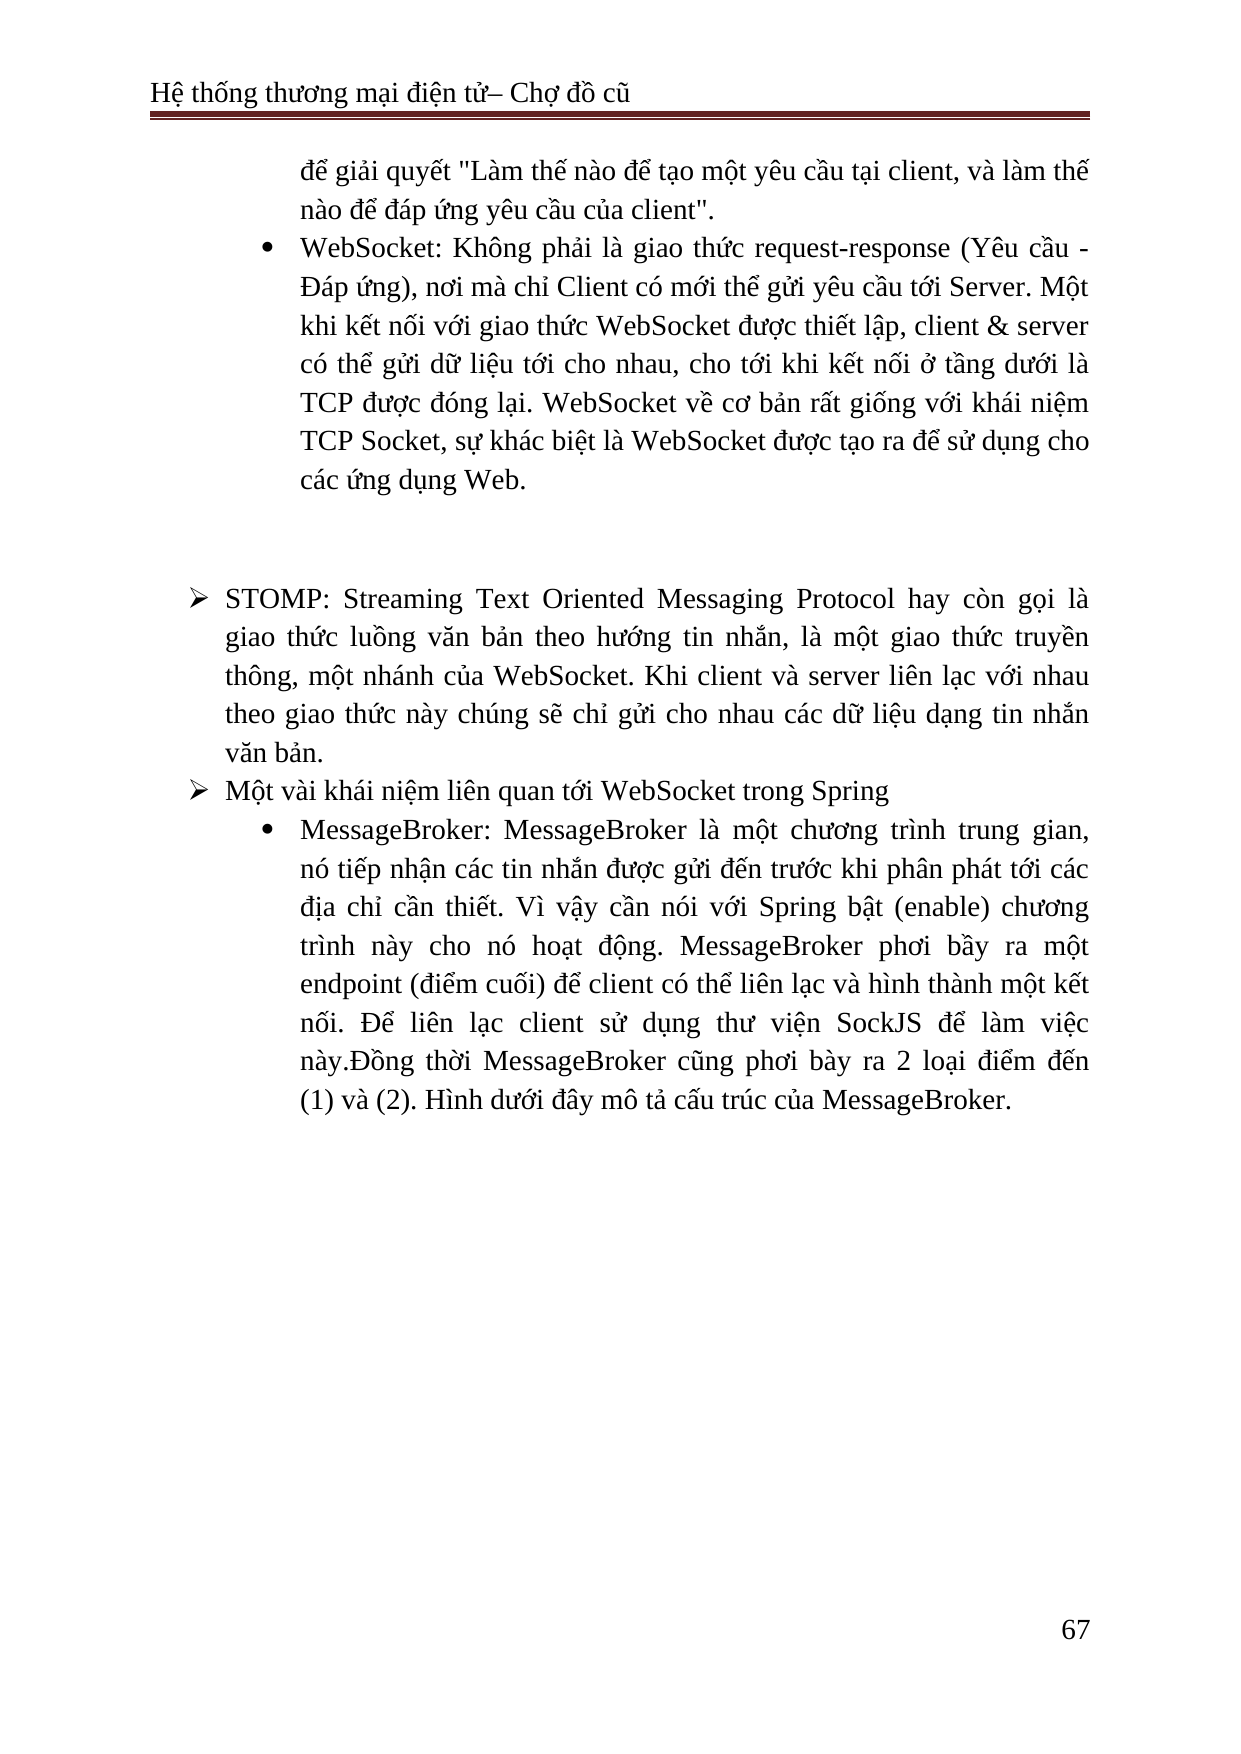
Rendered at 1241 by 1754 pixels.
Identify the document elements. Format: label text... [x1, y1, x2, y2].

list Một vài khái niệm liên quan tới WebSocket trong Spring [187, 773, 1090, 807]
list MessageBroker: MessageBroker là một chương trình trung gian, nó tiếp nhận các tin nhắn được gửi đến trước khi phân phát tới các địa chỉ cần thiết. Vì vậy cần nói với Spring bật (enable) chương trình này cho nó hoạt động. MessageBroker phơi bầy ra một endpoint (điểm cuối) để client có thể liên lạc và hình thành một kết nối. Để liên lạc client sử dụng thư viện SockJS để làm việc này.Đồng thời MessageBroker cũng phơi bày ra 2 loại điểm đến (1) và (2). Hình dưới đây mô tả cấu trúc của MessageBroker. [262, 812, 1090, 1116]
list STOMP: Streaming Text Oriented Messaging Protocol hay còn gọi là giao thức luồng văn bản theo hướng tin nhắn, là một giao thức truyền thông, một nhánh của WebSocket. Khi client và server liên lạc với nhau theo giao thức này chúng sẽ chỉ gửi cho nhau các dữ liệu dạng tin nhắn văn bản. [187, 581, 1090, 768]
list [262, 153, 1090, 226]
list WebSocket: Không phải là giao thức request-response (Yêu cầu - Đáp ứng), nơi mà chỉ Client có mới thể gửi yêu cầu tới Server. Một khi kết nối với giao thức WebSocket được thiết lập, client & server có thể gửi dữ liệu tới cho nhau, cho tới khi kết nối ở tầng dưới là TCP được đóng lại. WebSocket về cơ bản rất giống với khái niệm TCP Socket, sự khác biệt là WebSocket được tạo ra để sử dụng cho các ứng dụng Web. [262, 231, 1090, 496]
